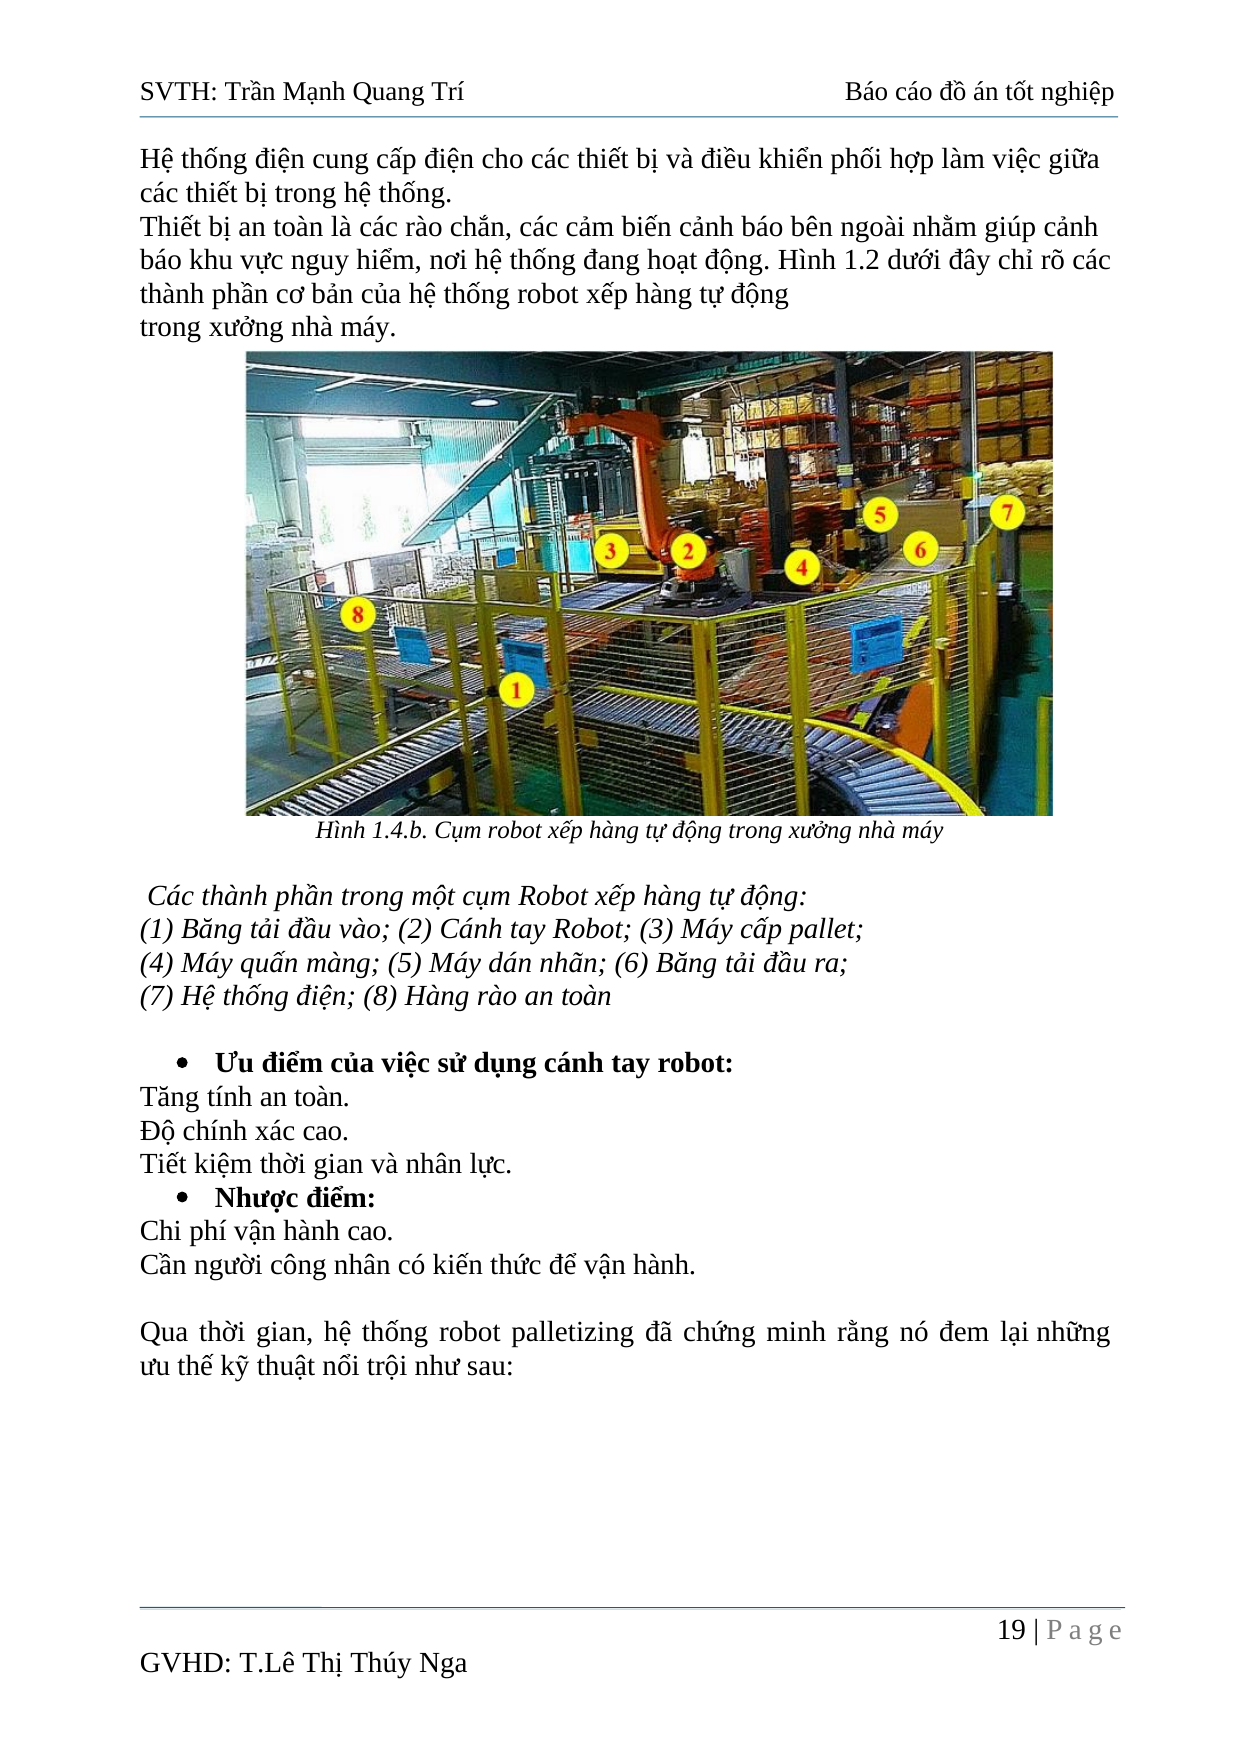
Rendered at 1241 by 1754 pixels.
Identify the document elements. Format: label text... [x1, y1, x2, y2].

list Nhược điểm: [177, 1180, 1121, 1213]
text Chi phí vận hành cao. [139, 1213, 1121, 1247]
text Tiết kiệm thời gian và nhân lực. [139, 1146, 1121, 1180]
picture [1025, 770, 1030, 779]
text Cần người công nhân có kiến thức để vận hành. [139, 1247, 1121, 1281]
text Qua thời gian, hệ thống robot palletizing đã chứng minh rằng nó đem lại những ưu thế kỹ thuật nổi trội như sau: [139, 1314, 1121, 1381]
list Ưu điểm của việc sử dụng cánh tay robot: [177, 1046, 1121, 1079]
text Hệ thống điện cung cấp điện cho các thiết bị và điều khiển phối hợp làm việc giữa các thiết bị trong hệ thống. [139, 142, 1121, 209]
picture [243, 350, 1054, 816]
text Tăng tính an toàn. [139, 1079, 1121, 1113]
text Thiết bị an toàn là các rào chắn, các cảm biến cảnh báo bên ngoài nhằm giúp cảnh báo khu vực nguy hiểm, nơi hệ thống đang hoạt động. Hình 1.2 dưới đây chỉ rõ các thành phần cơ bản của hệ thống robot xếp hàng tự động [139, 209, 1121, 309]
text (4) Máy quấn màng; (5) Máy dán nhãn; (6) Băng tải đầu ra; [139, 945, 1121, 978]
text Các thành phần trong một cụm Robot xếp hàng tự động: [139, 878, 1121, 911]
text trong xưởng nhà máy. [139, 309, 1121, 343]
text (1) Băng tải đầu vào; (2) Cánh tay Robot; (3) Máy cấp pallet; [139, 911, 1121, 945]
text Độ chính xác cao. [139, 1113, 1121, 1146]
text (7) Hệ thống điện; (8) Hàng rào an toàn [139, 978, 1121, 1012]
